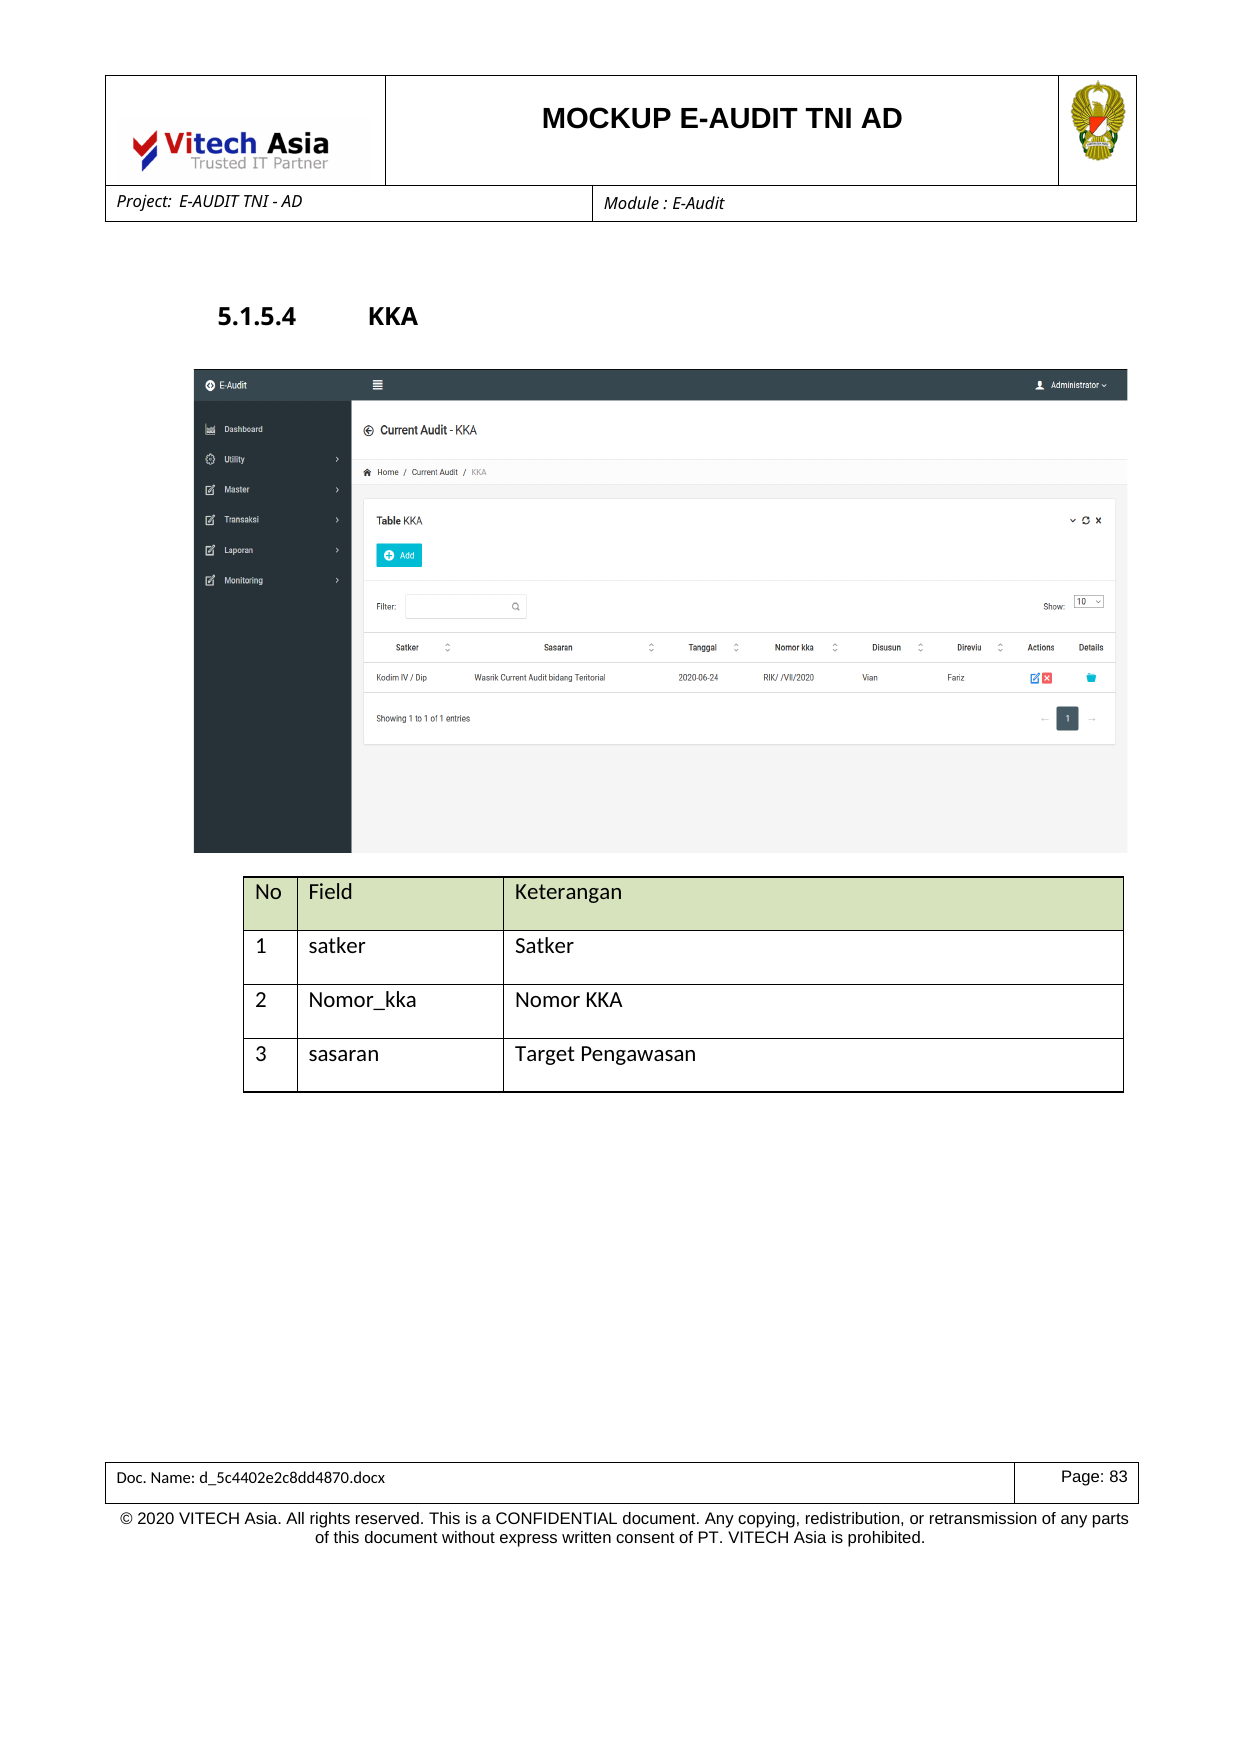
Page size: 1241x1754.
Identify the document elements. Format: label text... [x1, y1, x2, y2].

table_header Keterangan [504, 878, 1123, 930]
table_cell 2 [244, 985, 297, 1038]
table_header Field [298, 878, 503, 930]
picture [116, 115, 372, 185]
table_cell satker [298, 931, 503, 984]
list KKA [217, 299, 1135, 333]
table_cell Target Pengawasan [504, 1039, 1123, 1091]
picture [1063, 77, 1132, 164]
table_cell Satker [504, 931, 1123, 984]
picture [193, 369, 1128, 853]
table_cell 3 [244, 1039, 297, 1091]
table_cell Nomor_kka [298, 985, 503, 1038]
table_header No [244, 878, 297, 930]
table_cell Nomor KKA [504, 985, 1123, 1038]
table_cell sasaran [298, 1039, 503, 1091]
table_cell 1 [244, 931, 297, 984]
